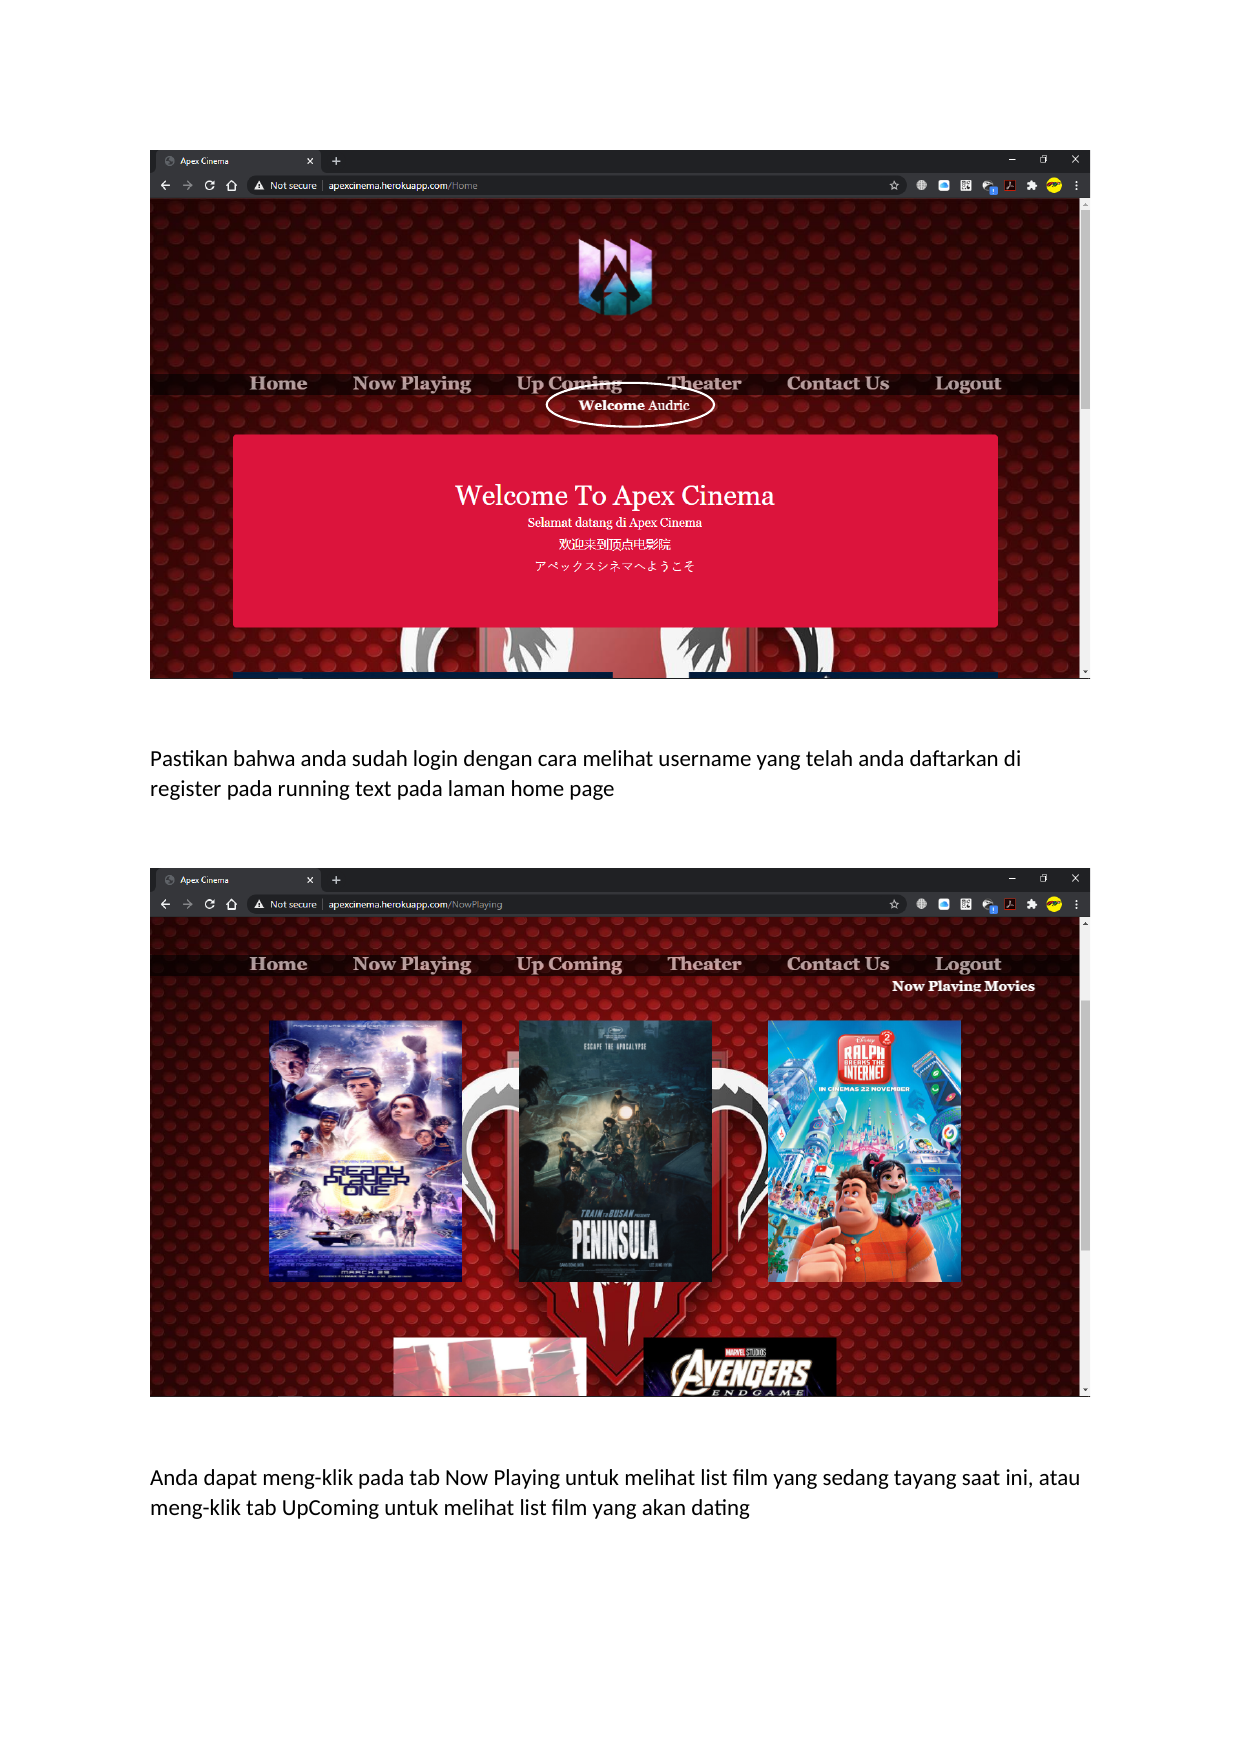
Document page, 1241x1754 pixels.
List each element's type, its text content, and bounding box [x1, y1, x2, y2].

picture [150, 150, 1091, 679]
text Pastikan bahwa anda sudah login dengan cara melihat username yang telah anda daftarkan di register pada running text pada laman home page [150, 744, 1090, 803]
picture [150, 868, 1091, 1397]
text Anda dapat meng-klik pada tab Now Playing untuk melihat list film yang sedang tayang saat ini, atau meng-klik tab UpComing untuk melihat list film yang akan dating [150, 1463, 1090, 1521]
